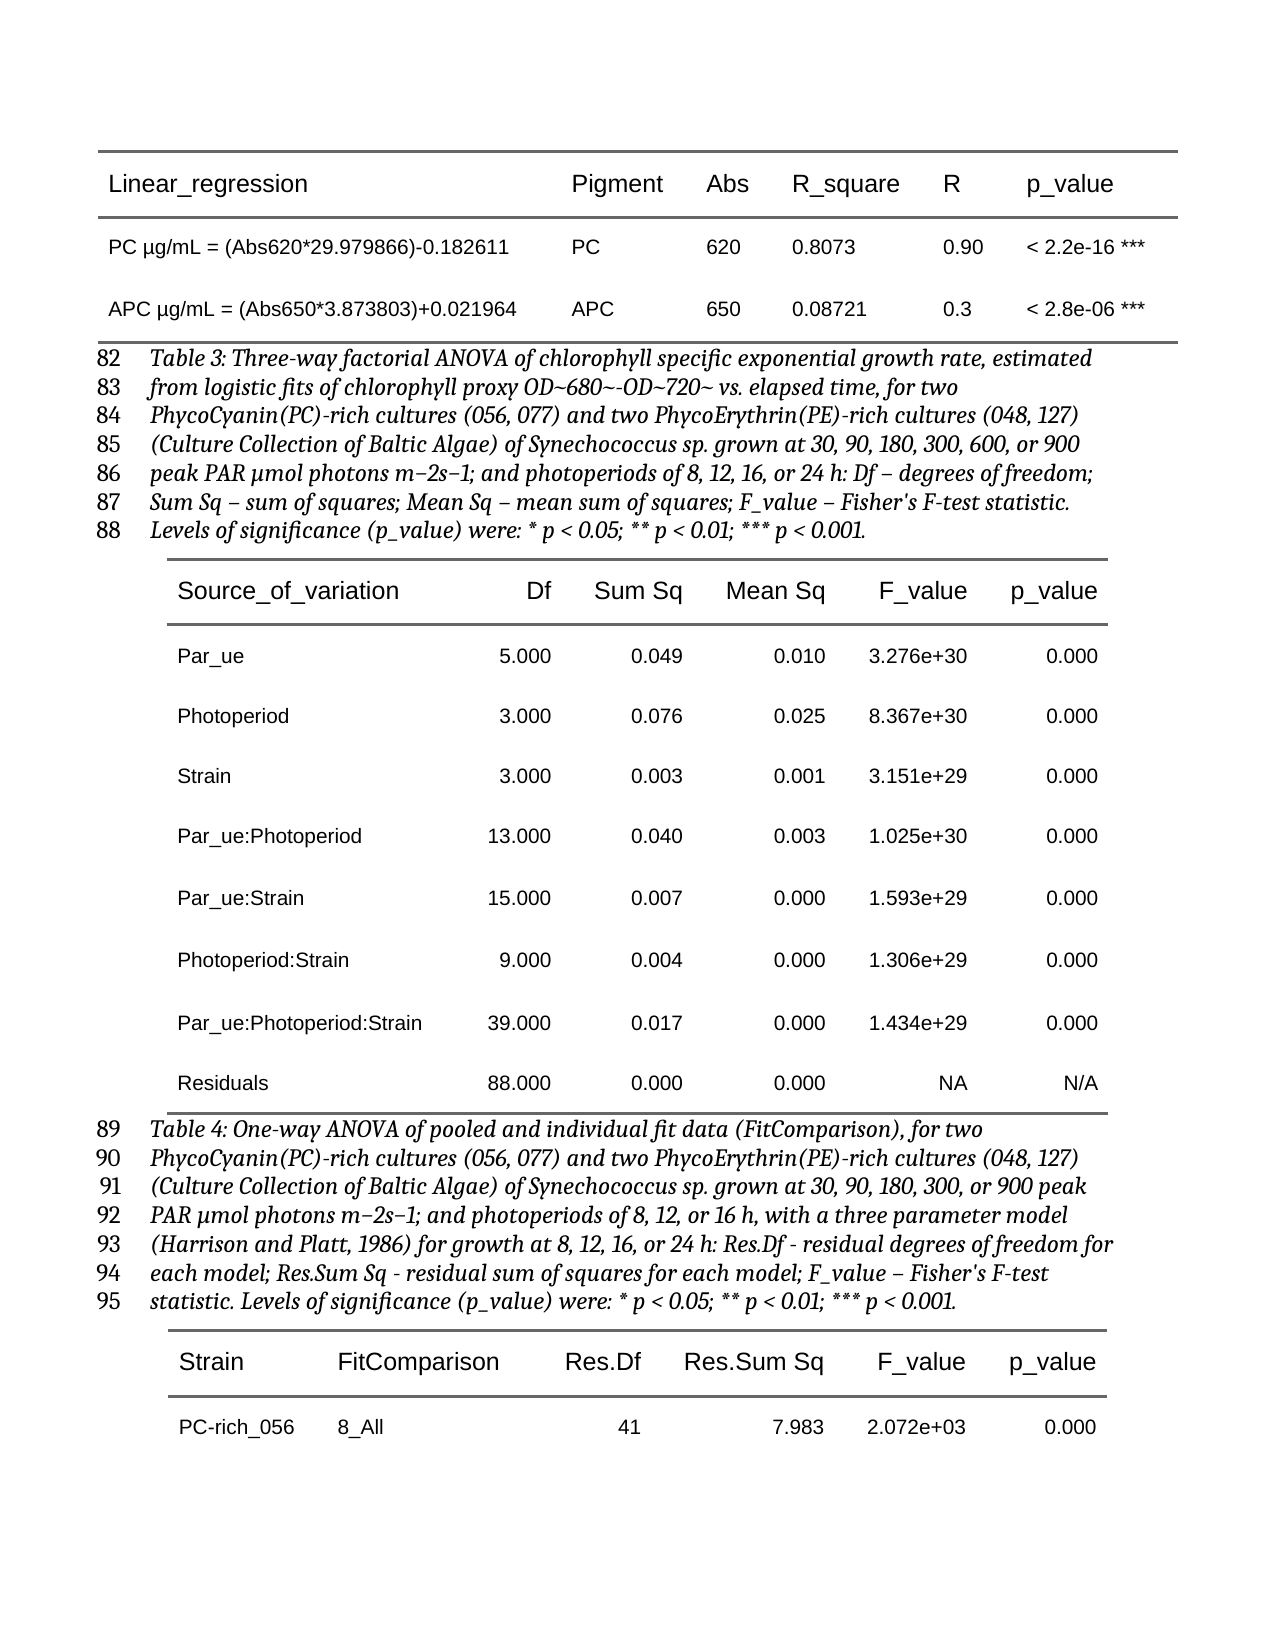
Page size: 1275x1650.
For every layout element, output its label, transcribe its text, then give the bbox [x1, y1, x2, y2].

table_cell 0.076 [561, 685, 693, 747]
table_cell 0.000 [978, 991, 1108, 1053]
table_cell 0.000 [976, 1398, 1107, 1457]
table_cell APC [561, 278, 696, 341]
table_cell 2.072e+03 [834, 1398, 976, 1457]
text Table 4: One-way ANOVA of pooled and individual fit data (FitComparison), for two PhycoCyanin(PC)-rich cultures (056, 077) and two PhycoErythrin(PE)-rich cultures (048, 127) (Culture Collection of Baltic Algae) of Synechococcus sp. grown at 30, 90, 180, 300, or 900 peak PAR µmol photons m−2s−1; and photoperiods of 8, 12, or 16 h, with a three parameter model (Harrison and Platt, 1986) for growth at 8, 12, 16, or 24 h: Res.Df - residual degrees of freedom for each model; Res.Sum Sq - residual sum of squares for each model; F_value – Fisher's F-test statistic. Levels of significance (p_value) were: * p < 0.05; ** p < 0.01; *** p < 0.001. [150, 1115, 1125, 1316]
text Table 3: Three-way factorial ANOVA of chlorophyll specific exponential growth rate, estimated from logistic fits of chlorophyll proxy OD~680~-OD~720~ vs. elapsed time, for two PhycoCyanin(PC)-rich cultures (056, 077) and two PhycoErythrin(PE)-rich cultures (048, 127) (Culture Collection of Baltic Algae) of Synechococcus sp. grown at 30, 90, 180, 300, 600, or 900 peak PAR µmol photons m−2s−1; and photoperiods of 8, 12, 16, or 24 h: Df – degrees of freedom; Sum Sq – sum of squares; Mean Sq – mean sum of squares; F_value – Fisher's F-test statistic. Levels of significance (p_value) were: * p < 0.05; ** p < 0.01; *** p < 0.001. [150, 344, 1125, 545]
table_cell Par_ue:Photoperiod [167, 805, 455, 867]
table_cell 0.040 [561, 805, 693, 867]
table_cell 1.306e+29 [836, 929, 978, 991]
table_cell < 2.8e-06 *** [1016, 278, 1177, 341]
table_cell 7.983 [651, 1398, 834, 1457]
table_cell 0.004 [561, 929, 693, 991]
table_header FitComparison [327, 1332, 532, 1394]
table_cell 0.000 [978, 929, 1108, 991]
table_cell 88.000 [455, 1054, 561, 1112]
table_cell 3.151e+29 [836, 747, 978, 805]
table_header p_value [1016, 153, 1177, 216]
table_cell 3.000 [455, 685, 561, 747]
table_cell 0.003 [693, 805, 836, 867]
table_cell 13.000 [455, 805, 561, 867]
table_cell PC [561, 219, 696, 278]
table_cell 1.593e+29 [836, 867, 978, 929]
table_cell 0.000 [693, 1054, 836, 1112]
table_cell 5.000 [455, 626, 561, 685]
table_cell 0.010 [693, 626, 836, 685]
table_cell 8.367e+30 [836, 685, 978, 747]
table_cell 0.000 [978, 626, 1108, 685]
table_cell 0.000 [978, 747, 1108, 805]
table_cell 39.000 [455, 991, 561, 1053]
table_cell Par_ue:Strain [167, 867, 455, 929]
table_header Strain [168, 1332, 327, 1394]
table_header Res.Sum Sq [651, 1332, 834, 1394]
table_header Linear_regression [98, 153, 561, 216]
table_cell NA [836, 1054, 978, 1112]
table_cell 41 [532, 1398, 651, 1457]
table_cell Photoperiod:Strain [167, 929, 455, 991]
table_cell 0.000 [978, 805, 1108, 867]
table_header Source_of_variation [167, 561, 455, 623]
table_cell 0.3 [933, 278, 1016, 341]
table_cell 3.276e+30 [836, 626, 978, 685]
table_cell 0.000 [978, 685, 1108, 747]
table_cell 0.000 [693, 867, 836, 929]
table_cell 650 [696, 278, 781, 341]
table_cell 9.000 [455, 929, 561, 991]
table_header Sum Sq [561, 561, 693, 623]
table_cell 0.90 [933, 219, 1016, 278]
table_header Mean Sq [693, 561, 836, 623]
table_cell 3.000 [455, 747, 561, 805]
table_cell Photoperiod [167, 685, 455, 747]
table_cell 620 [696, 219, 781, 278]
table_header R [933, 153, 1016, 216]
table_cell 0.08721 [781, 278, 932, 341]
table_cell 0.8073 [781, 219, 932, 278]
table_header Df [455, 561, 561, 623]
table_header F_value [836, 561, 978, 623]
table_cell 0.003 [561, 747, 693, 805]
table_cell 0.001 [693, 747, 836, 805]
table_header F_value [834, 1332, 976, 1394]
table_cell N/A [978, 1054, 1108, 1112]
table_header Pigment [561, 153, 696, 216]
table_cell Residuals [167, 1054, 455, 1112]
table_cell < 2.2e-16 *** [1016, 219, 1177, 278]
table_cell APC µg/mL = (Abs650*3.873803)+0.021964 [98, 278, 561, 341]
table_cell 0.000 [693, 929, 836, 991]
table_cell Par_ue [167, 626, 455, 685]
table_cell PC µg/mL = (Abs620*29.979866)-0.182611 [98, 219, 561, 278]
table_cell 1.025e+30 [836, 805, 978, 867]
table_cell PC-rich_056 [168, 1398, 327, 1457]
table_cell Strain [167, 747, 455, 805]
table_cell 0.007 [561, 867, 693, 929]
table_cell Par_ue:Photoperiod:Strain [167, 991, 455, 1053]
table_cell 8_All [327, 1398, 532, 1457]
table_header Res.Df [532, 1332, 651, 1394]
table_header R_square [781, 153, 932, 216]
table_cell 1.434e+29 [836, 991, 978, 1053]
table_cell 0.049 [561, 626, 693, 685]
table_cell 0.000 [693, 991, 836, 1053]
table_cell 0.017 [561, 991, 693, 1053]
table_header p_value [976, 1332, 1107, 1394]
table_header Abs [696, 153, 781, 216]
table_cell 15.000 [455, 867, 561, 929]
table_cell 0.025 [693, 685, 836, 747]
table_cell 0.000 [561, 1054, 693, 1112]
table_header p_value [978, 561, 1108, 623]
table_cell 0.000 [978, 867, 1108, 929]
